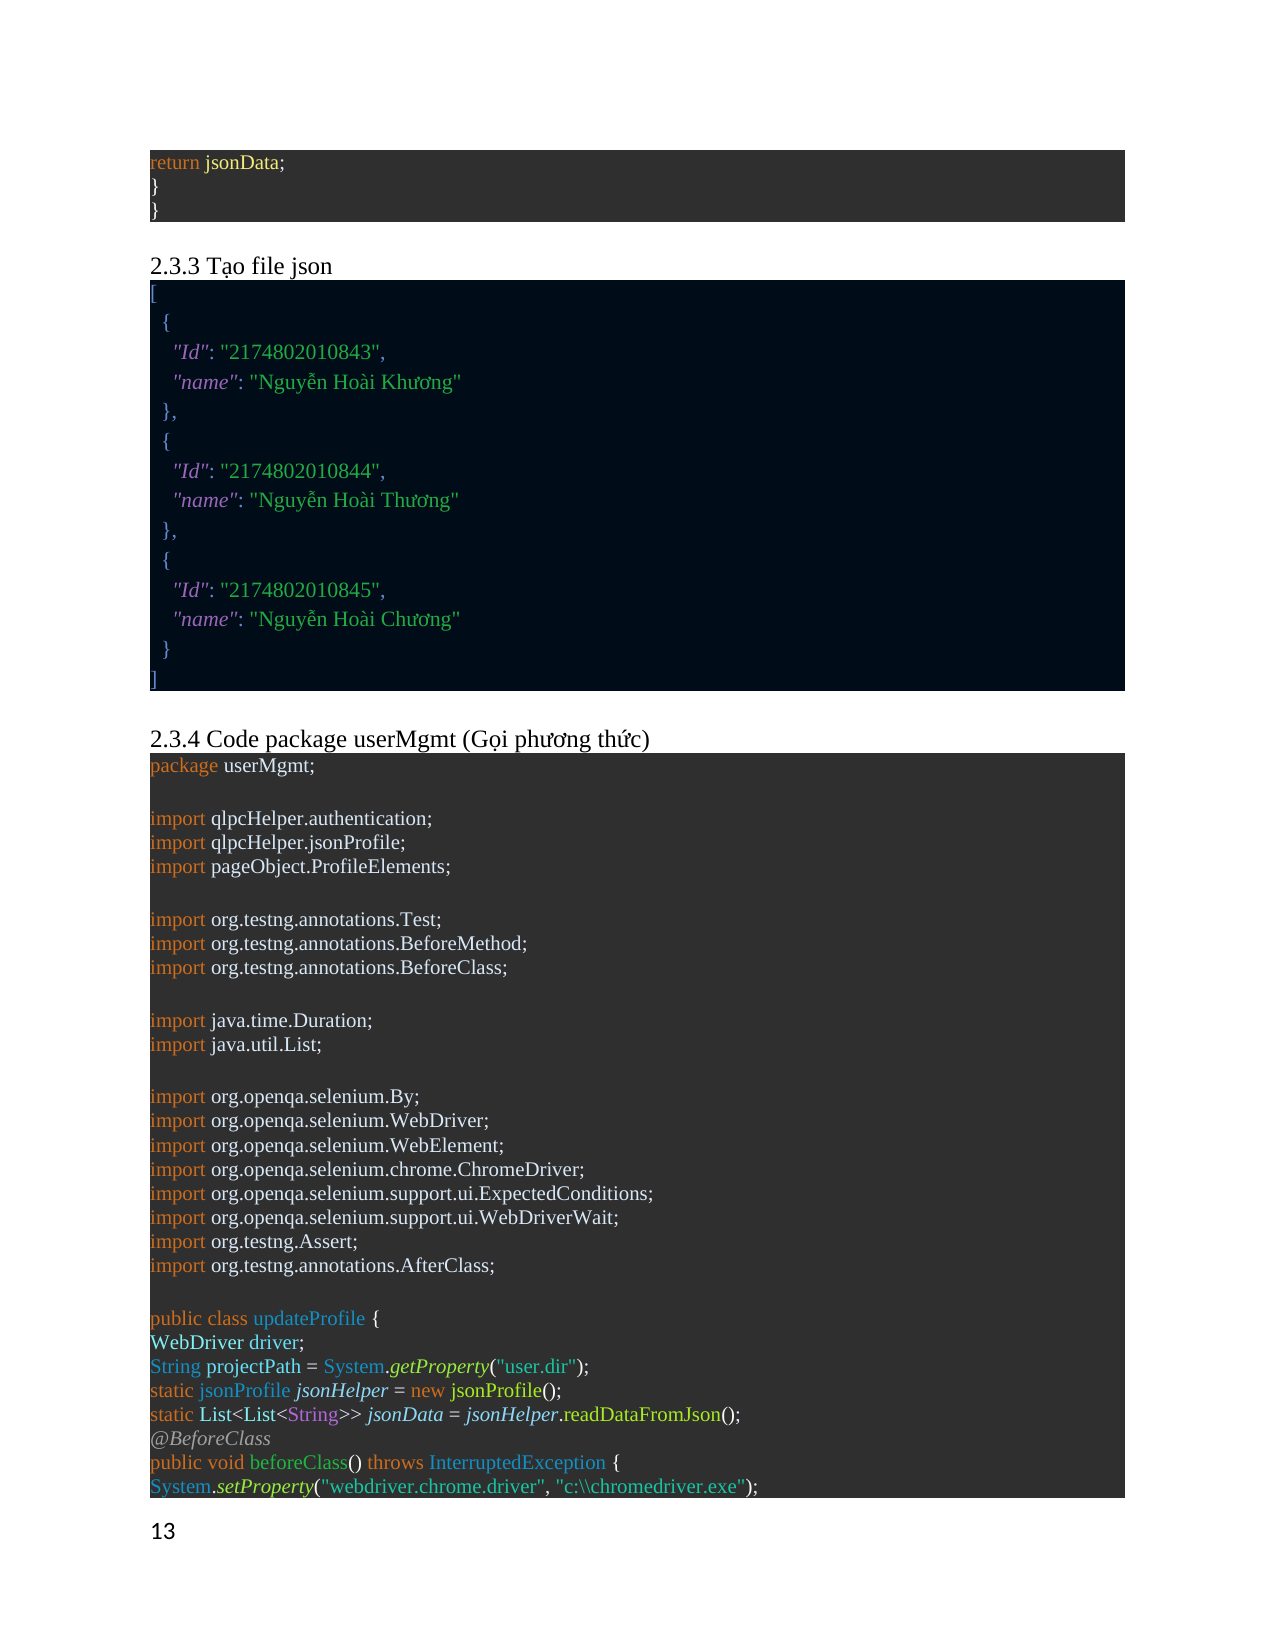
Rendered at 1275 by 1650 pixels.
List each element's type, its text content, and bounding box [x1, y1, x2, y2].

text import org.openqa.selenium.By; [150, 1084, 1125, 1108]
text } [150, 636, 1125, 661]
text public void beforeClass() throws InterruptedException { [150, 1450, 1125, 1474]
text { [150, 547, 1125, 572]
text 2.3.3 Tạo file json [150, 251, 1125, 280]
text import org.openqa.selenium.support.ui.ExpectedConditions; [150, 1181, 1125, 1205]
text "Id": "2174802010844", [150, 458, 1125, 483]
text System.setProperty("webdriver.chrome.driver", "c:\\chromedriver.exe"); [150, 1474, 1125, 1498]
text "name": "Nguyễn Hoài Chương" [150, 606, 1125, 631]
text static List<List<String>> jsonData = jsonHelper.readDataFromJson(); [150, 1402, 1125, 1426]
text }, [150, 398, 1125, 424]
text ] [150, 666, 1125, 691]
text import org.openqa.selenium.WebElement; [150, 1132, 1125, 1157]
text import org.openqa.selenium.WebDriver; [150, 1108, 1125, 1132]
text import org.openqa.selenium.support.ui.WebDriverWait; [150, 1205, 1125, 1229]
text } [150, 198, 1125, 222]
text import qlpcHelper.authentication; [150, 806, 1125, 830]
text } [150, 174, 1125, 198]
text package userMgmt; [150, 753, 1125, 777]
text }, [150, 517, 1125, 542]
text import org.testng.annotations.BeforeClass; [150, 955, 1125, 979]
text import pageObject.ProfileElements; [150, 854, 1125, 878]
text "name": "Nguyễn Hoài Thương" [150, 487, 1125, 513]
text import org.testng.annotations.BeforeMethod; [150, 931, 1125, 955]
text import org.openqa.selenium.chrome.ChromeDriver; [150, 1157, 1125, 1181]
text static jsonProfile jsonHelper = new jsonProfile(); [150, 1378, 1125, 1402]
text { [150, 428, 1125, 453]
text "Id": "2174802010843", [150, 339, 1125, 364]
text "name": "Nguyễn Hoài Khương" [150, 369, 1125, 394]
text import org.testng.annotations.AfterClass; [150, 1253, 1125, 1277]
text import org.testng.Assert; [150, 1229, 1125, 1253]
text import java.util.List; [150, 1032, 1125, 1056]
text [ [150, 280, 1125, 305]
text "Id": "2174802010845", [150, 577, 1125, 602]
text import java.time.Duration; [150, 1007, 1125, 1032]
text String projectPath = System.getProperty("user.dir"); [150, 1354, 1125, 1378]
text @BeforeClass [150, 1426, 1125, 1450]
text 2.3.4 Code package userMgmt (Gọi phương thức) [150, 724, 1125, 753]
text { [150, 309, 1125, 334]
text import qlpcHelper.jsonProfile; [150, 830, 1125, 854]
text public class updateProfile { [150, 1306, 1125, 1330]
text return jsonData; [150, 150, 1125, 174]
text import org.testng.annotations.Test; [150, 907, 1125, 931]
text WebDriver driver; [150, 1330, 1125, 1354]
